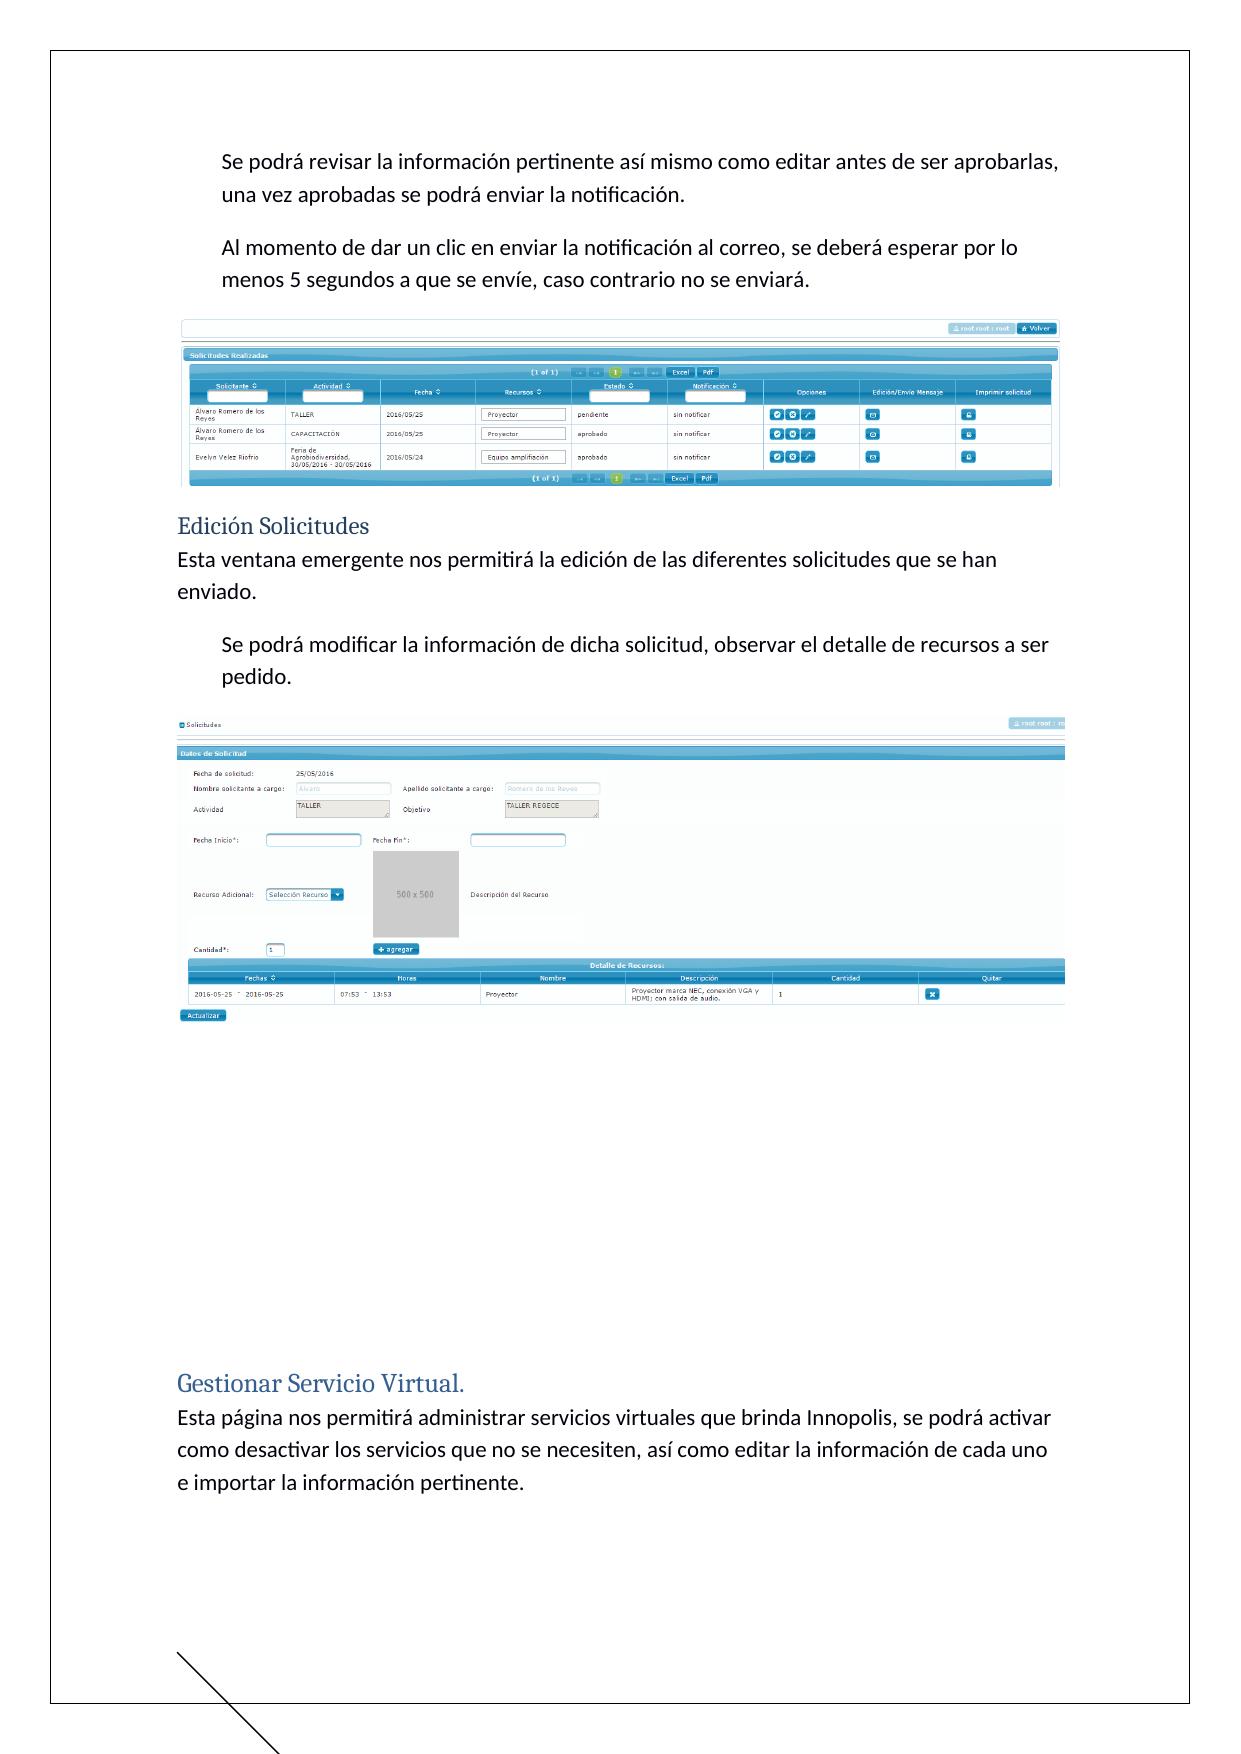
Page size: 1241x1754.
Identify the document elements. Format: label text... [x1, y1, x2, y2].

text Al momento de dar un clic en enviar la notificación al correo, se deberá esperar por lo menos 5 segundos a que se envíe, caso contrario no se enviará. [221, 233, 1063, 293]
text Edición Solicitudes [177, 512, 1063, 540]
picture [177, 317, 1063, 487]
text Se podrá modificar la información de dicha solicitud, observar el detalle de recursos a ser pedido. [221, 630, 1063, 690]
text Esta página nos permitirá administrar servicios virtuales que brinda Innopolis, se podrá activar como desactivar los servicios que no se necesiten, así como editar la información de cada uno e importar la información pertinente. [177, 1403, 1063, 1496]
text Se podrá revisar la información pertinente así mismo como editar antes de ser aprobarlas, una vez aprobadas se podrá enviar la notificación. [221, 147, 1063, 208]
text Gestionar Servicio Virtual. [177, 1368, 1063, 1399]
picture [177, 715, 1065, 1025]
text Esta ventana emergente nos permitirá la edición de las diferentes solicitudes que se han enviado. [177, 545, 1063, 605]
